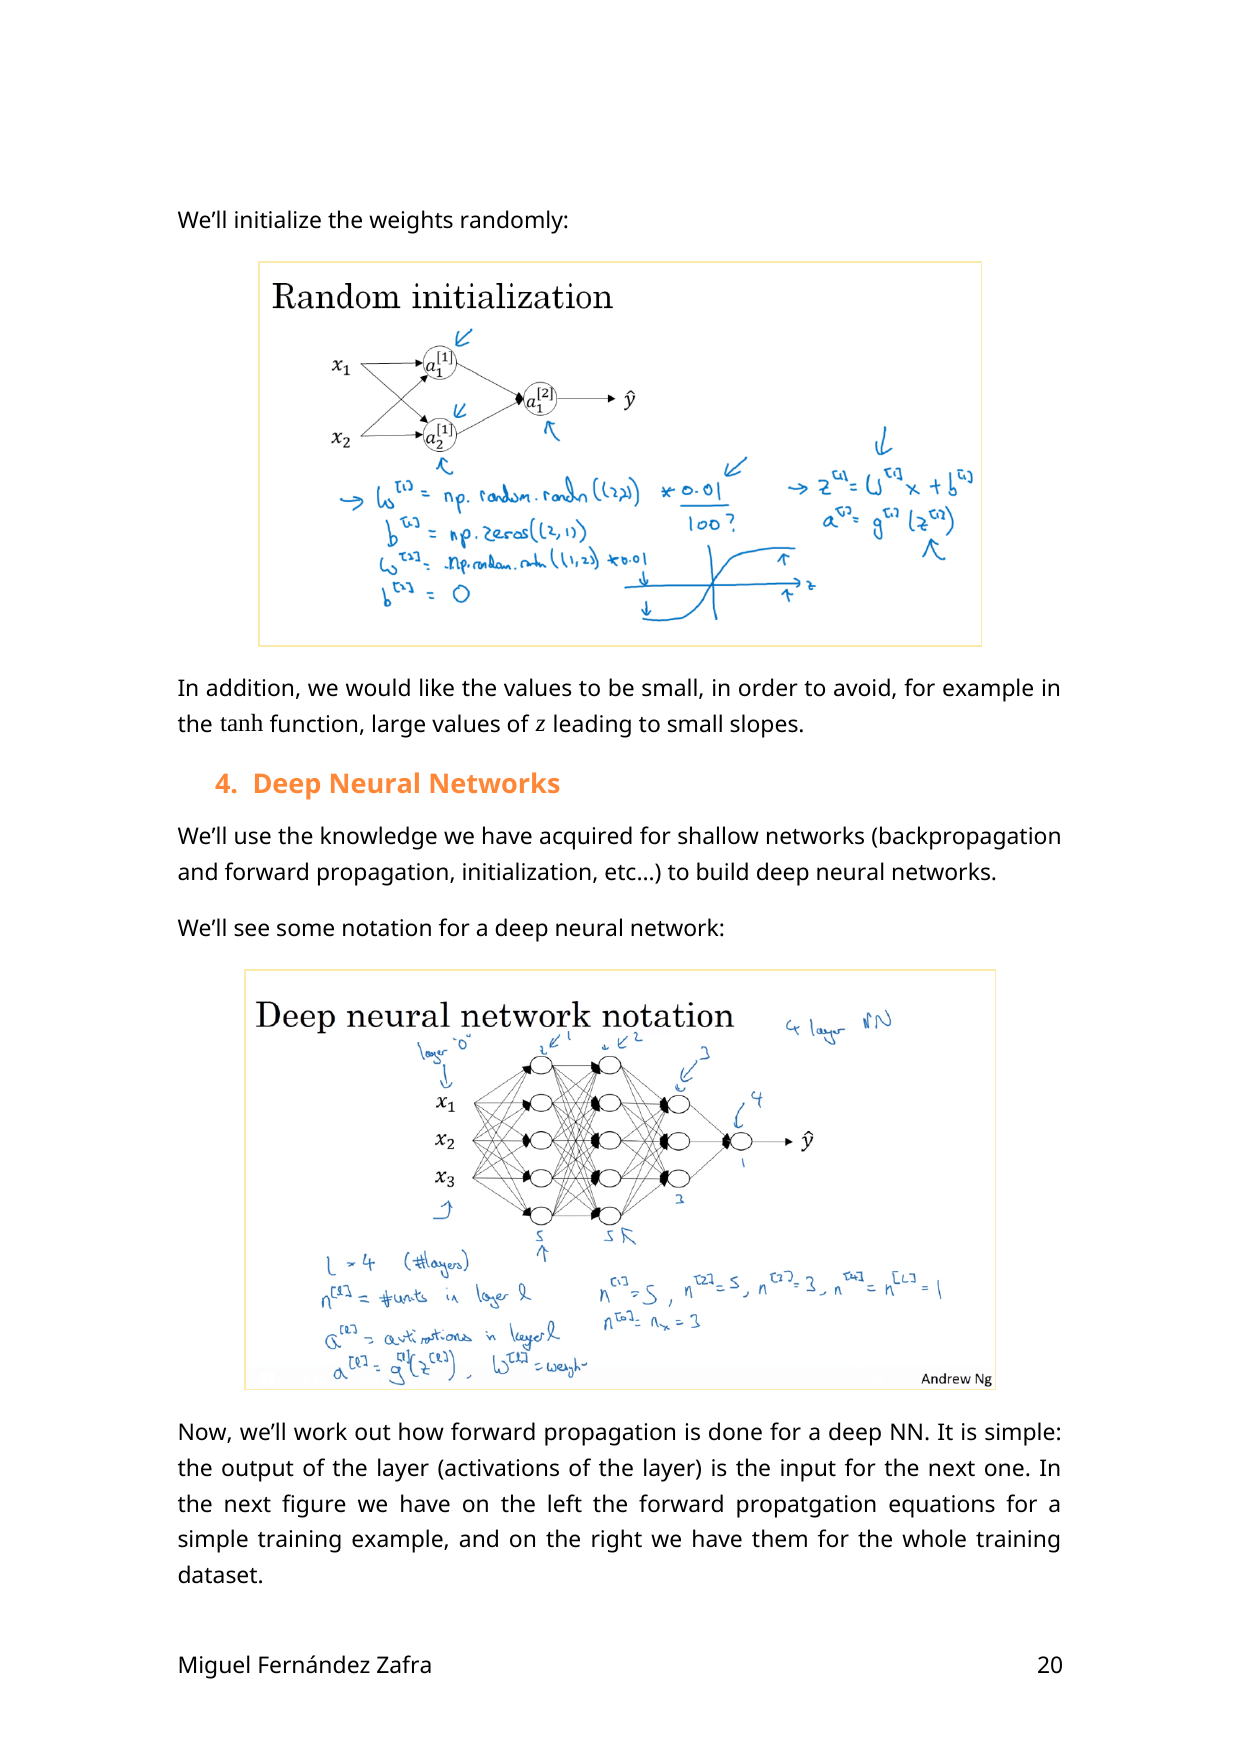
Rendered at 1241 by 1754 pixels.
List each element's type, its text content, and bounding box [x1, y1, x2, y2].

text We’ll initialize the weights randomly: [177, 204, 1063, 236]
text We’ll see some notation for a deep neural network: [177, 912, 1063, 944]
subtitle Deep Neural Networks [215, 765, 1063, 802]
text Now, we’ll work out how forward propagation is done for a deep NN. It is simple: the output of the layer (activations of the layer) is the input for the next one. In the next figure we have on the left the forward propatgation equations for a simple training example, and on the right we have them for the whole training dataset. [177, 1416, 1063, 1591]
text We’ll use the knowledge we have acquired for shallow networks (backpropagation and forward propagation, initialization, etc…) to build deep neural networks. [177, 820, 1063, 887]
picture [246, 971, 995, 1389]
picture [260, 263, 981, 645]
text In addition, we would like the values to be small, in order to avoid, for example in the function, large values of leading to small slopes. [177, 672, 1063, 739]
